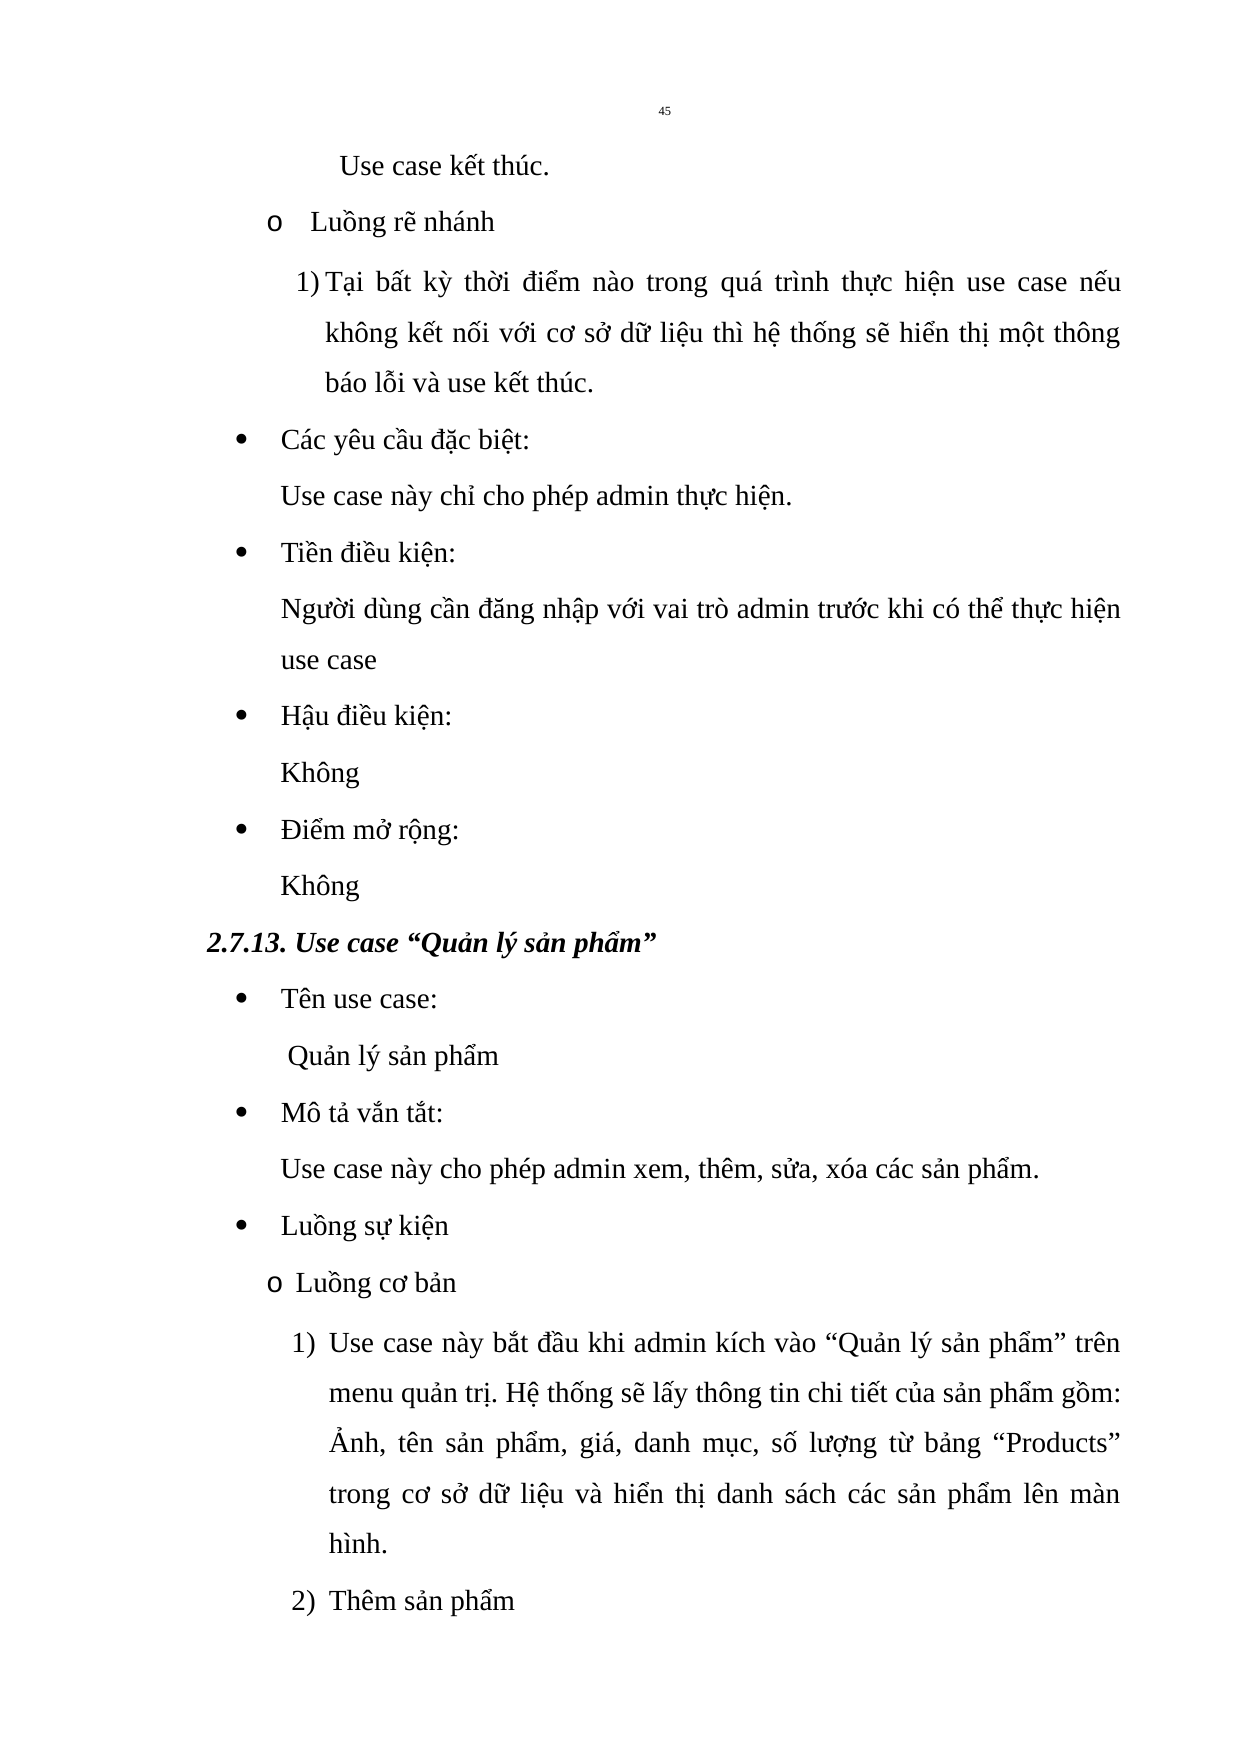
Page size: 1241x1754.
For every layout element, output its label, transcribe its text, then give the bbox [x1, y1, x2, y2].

text Use case kết thúc. [310, 148, 1122, 181]
list Mô tả vắn tắt: [236, 1095, 1122, 1128]
list Các yêu cầu đặc biệt: [236, 422, 1122, 455]
subtitle 2.7.13. Use case “Quản lý sản phẩm” [207, 925, 1122, 958]
text Use case này chỉ cho phép admin thực hiện. [236, 478, 1122, 512]
list Tên use case: [236, 982, 1122, 1015]
list Use case này bắt đầu khi admin kích vào “Quản lý sản phẩm” trên menu quản trị. Hệ thống sẽ lấy thông tin chi tiết của sản phẩm gồm: Ảnh, tên sản phẩm, giá, danh mục, số lượng từ bảng “Products” trong cơ sở dữ liệu và hiển thị danh sách các sản phẩm lên màn hình. [291, 1325, 1122, 1560]
list Hậu điều kiện: [236, 698, 1122, 732]
text Không [236, 868, 1122, 902]
list Luồng sự kiện [236, 1208, 1122, 1242]
text Người dùng cần đăng nhập với vai trò admin trước khi có thể thực hiện use case [281, 592, 1122, 676]
text Quản lý sản phẩm [236, 1038, 1122, 1072]
list Tiền điều kiện: [236, 535, 1122, 569]
list Tại bất kỳ thời điểm nào trong quá trình thực hiện use case nếu không kết nối với cơ sở dữ liệu thì hệ thống sẽ hiển thị một thông báo lỗi và use kết thúc. [295, 264, 1122, 399]
list Điểm mở rộng: [236, 812, 1122, 845]
list Thêm sản phẩm [291, 1583, 1122, 1616]
list Luồng rẽ nhánh [266, 204, 1122, 240]
list Luồng cơ bản [266, 1265, 1122, 1301]
text Use case này cho phép admin xem, thêm, sửa, xóa các sản phẩm. [236, 1151, 1122, 1185]
text Không [236, 755, 1122, 789]
